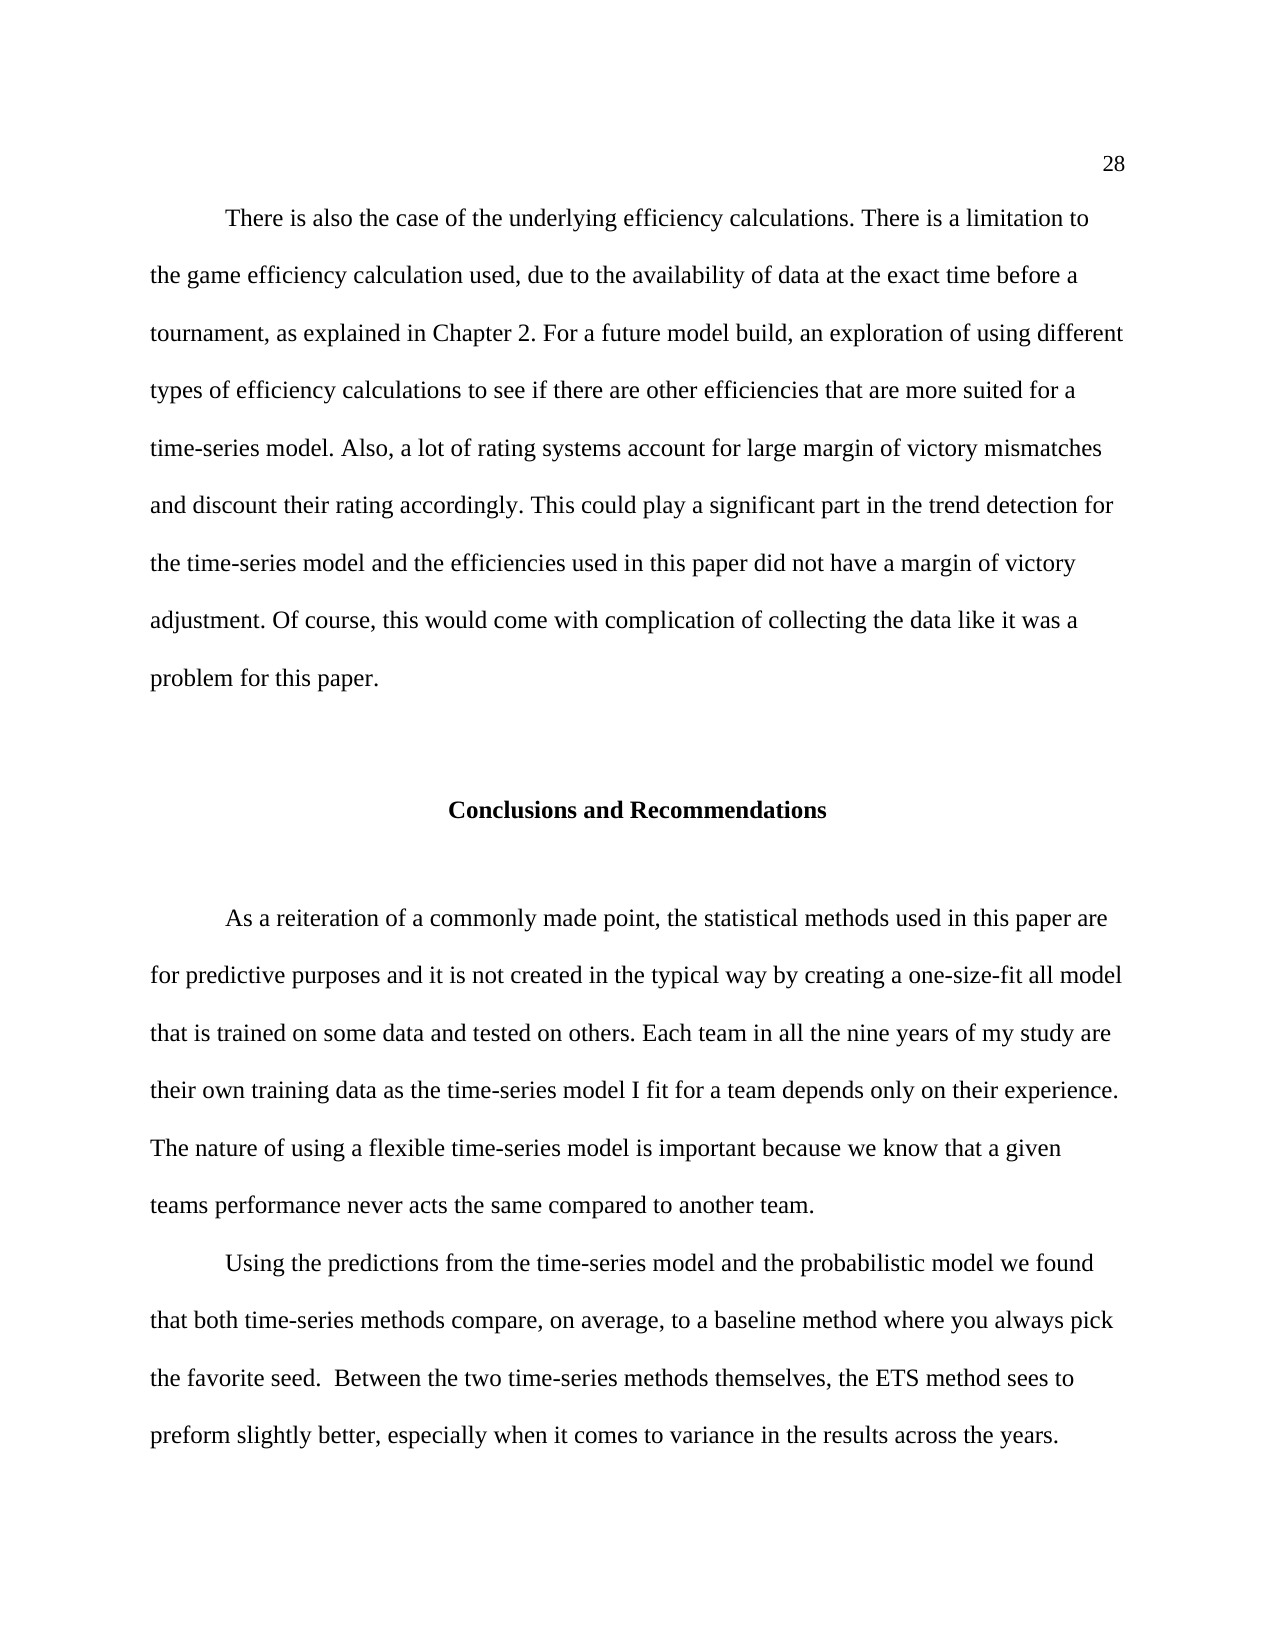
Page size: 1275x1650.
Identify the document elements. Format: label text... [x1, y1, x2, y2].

subtitle Conclusions and Recommendations [150, 795, 1125, 824]
text As a reiteration of a commonly made point, the statistical methods used in this paper are for predictive purposes and it is not created in the typical way by creating a one-size-fit all model that is trained on some data and tested on others. Each team in all the nine years of my study are their own training data as the time-series model I fit for a team depends only on their experience. The nature of using a flexible time-series model is important because we know that a given teams performance never acts the same compared to another team. [150, 903, 1125, 1219]
text There is also the case of the underlying efficiency calculations. There is a limitation to the game efficiency calculation used, due to the availability of data at the exact time before a tournament, as explained in Chapter 2. For a future model build, an exploration of using different types of efficiency calculations to see if there are other efficiencies that are more suited for a time-series model. Also, a lot of rating systems account for large margin of victory mismatches and discount their rating accordingly. This could play a significant part in the trend detection for the time-series model and the efficiencies used in this paper did not have a margin of victory adjustment. Of course, this would come with complication of collecting the data like it was a problem for this paper. [150, 203, 1125, 691]
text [150, 1248, 1125, 1449]
